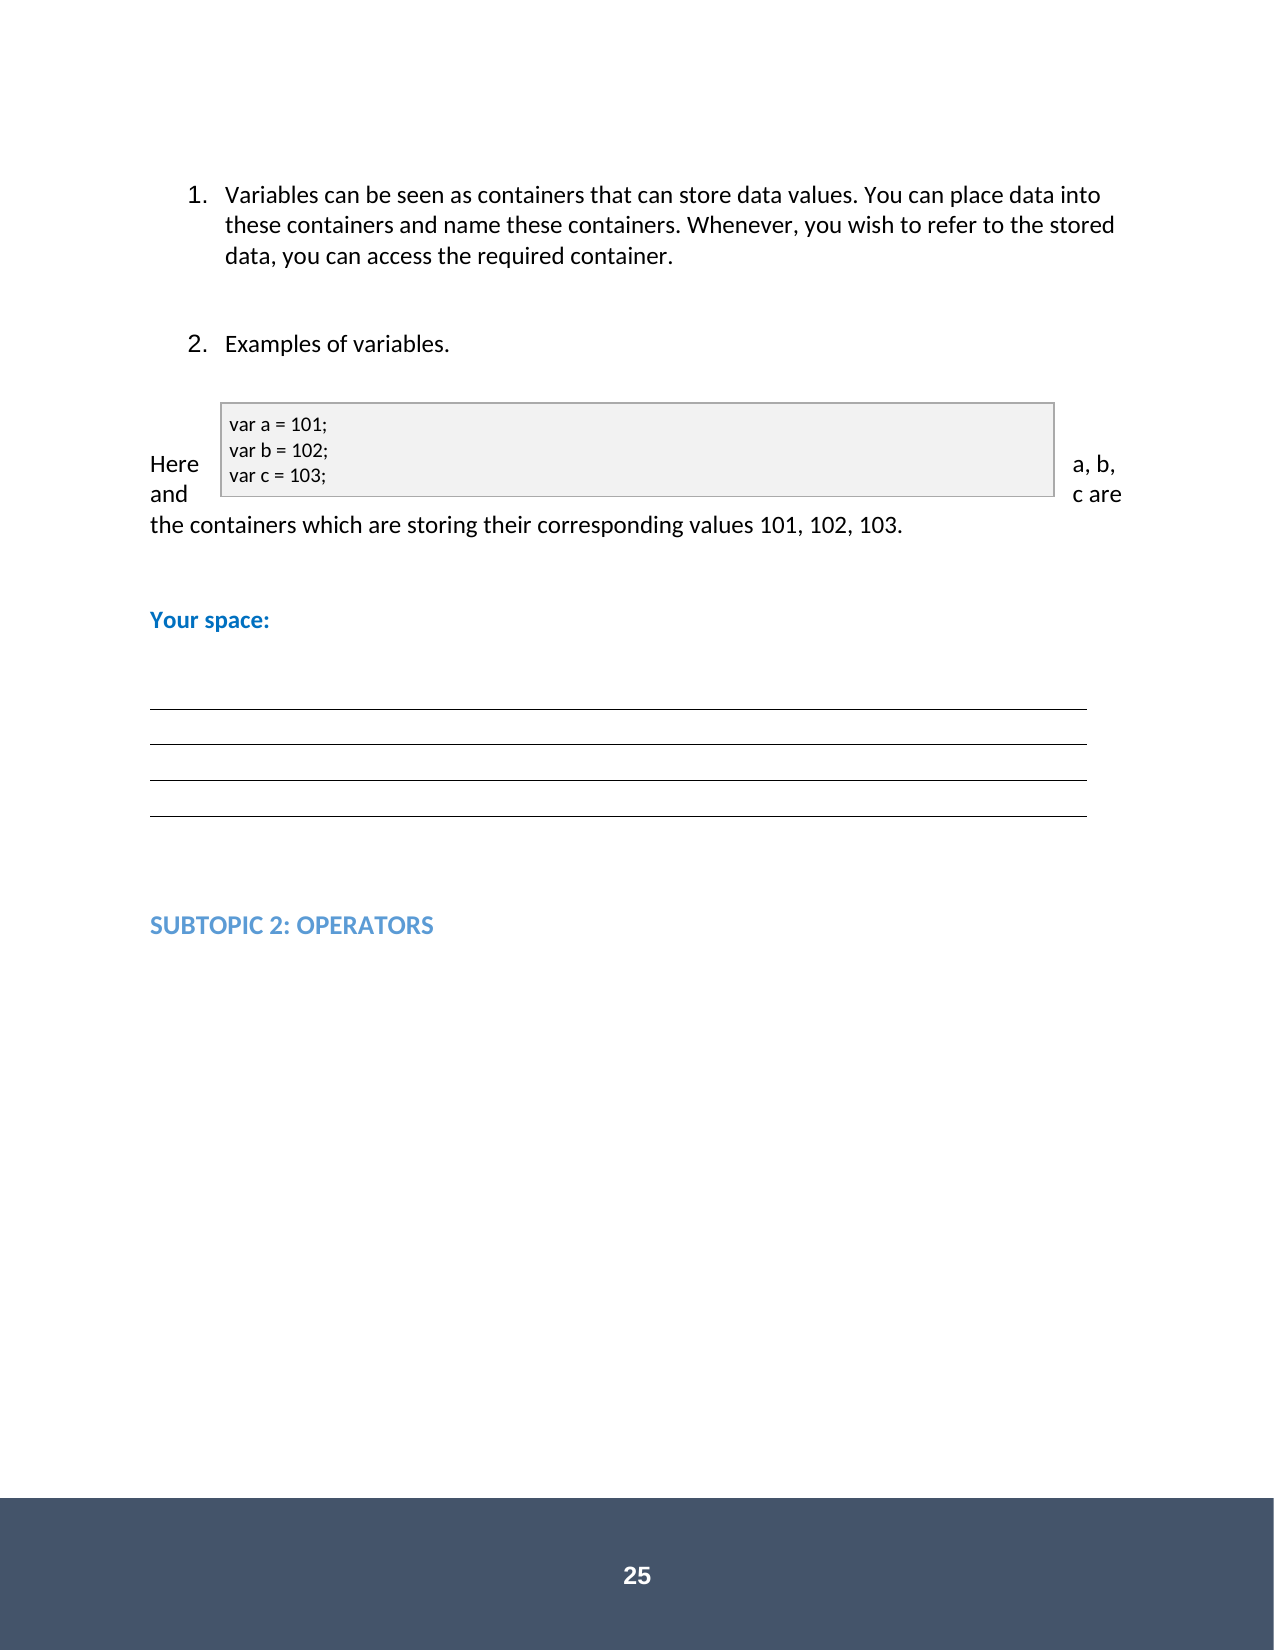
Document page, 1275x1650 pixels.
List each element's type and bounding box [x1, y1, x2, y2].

table_header [139, 150, 1136, 1002]
